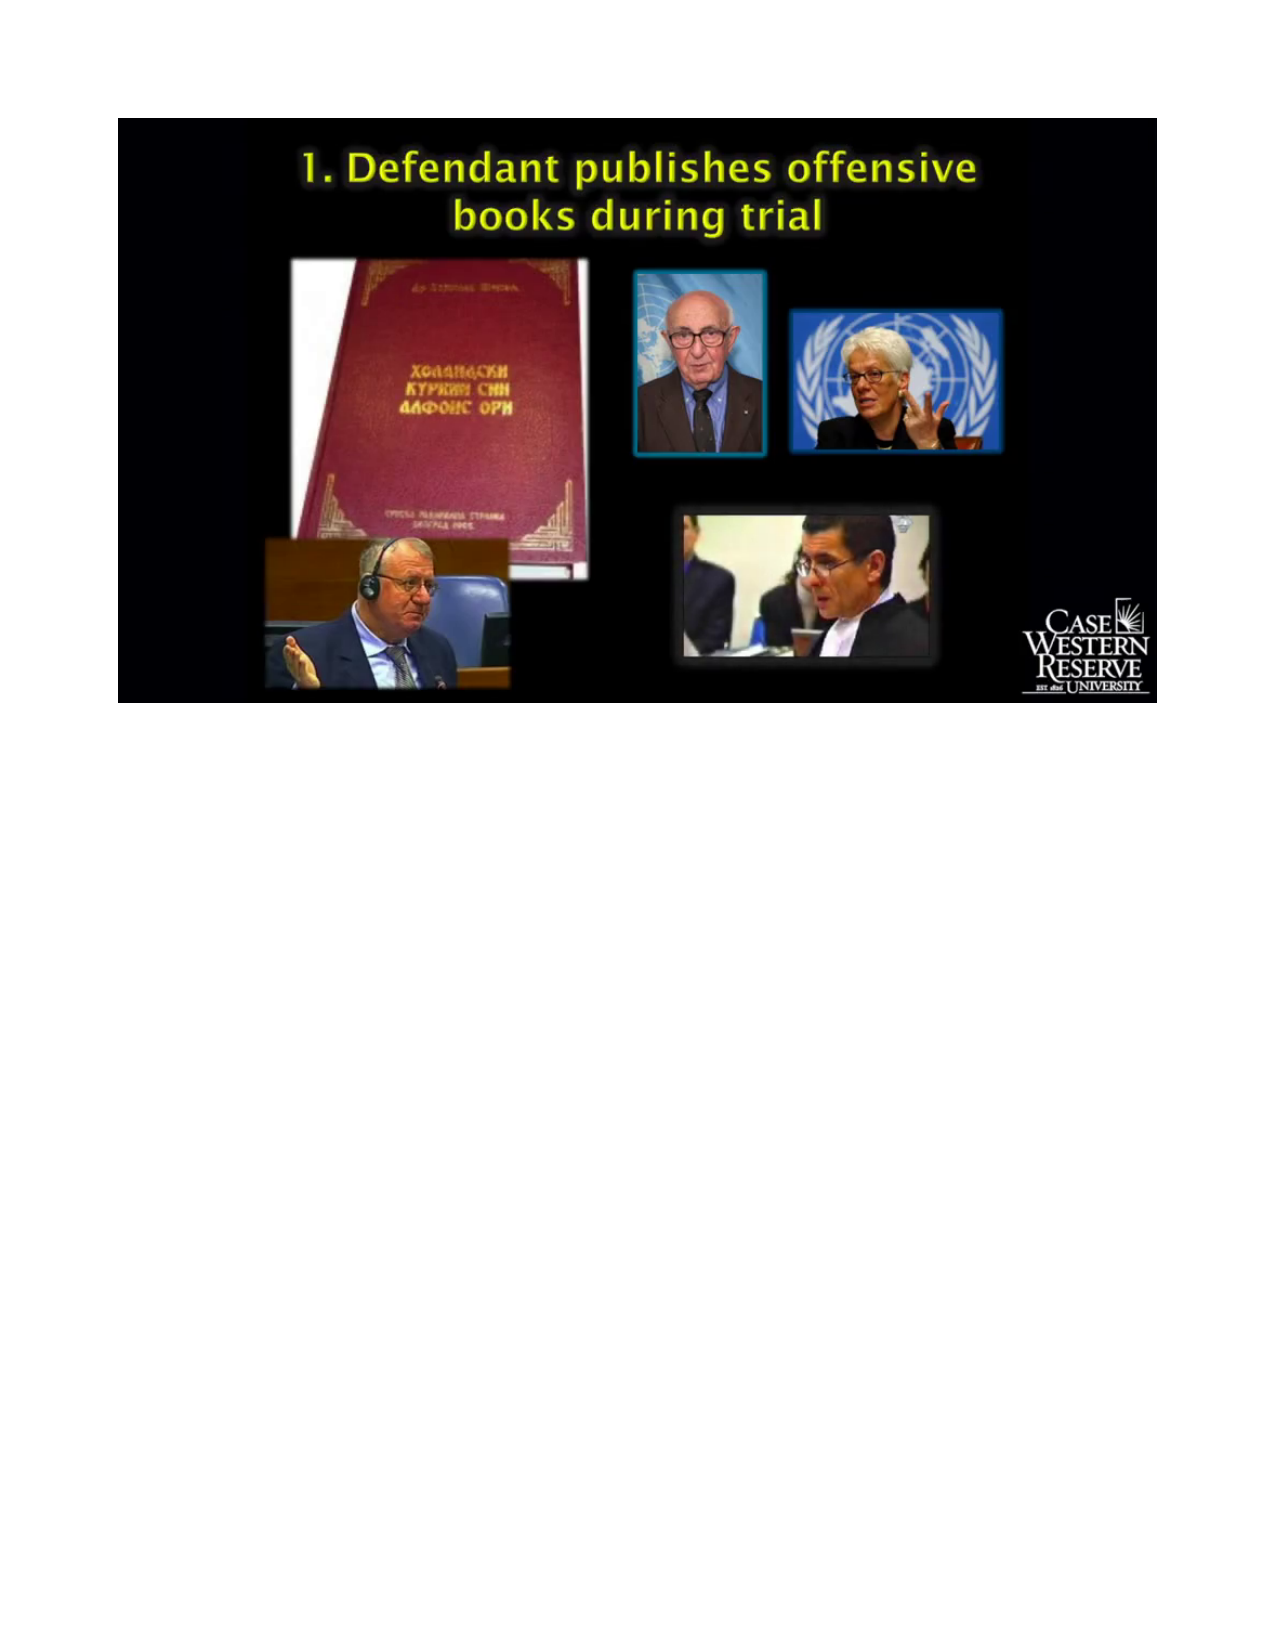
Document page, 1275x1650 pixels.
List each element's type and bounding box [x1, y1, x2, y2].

picture [118, 118, 1157, 703]
